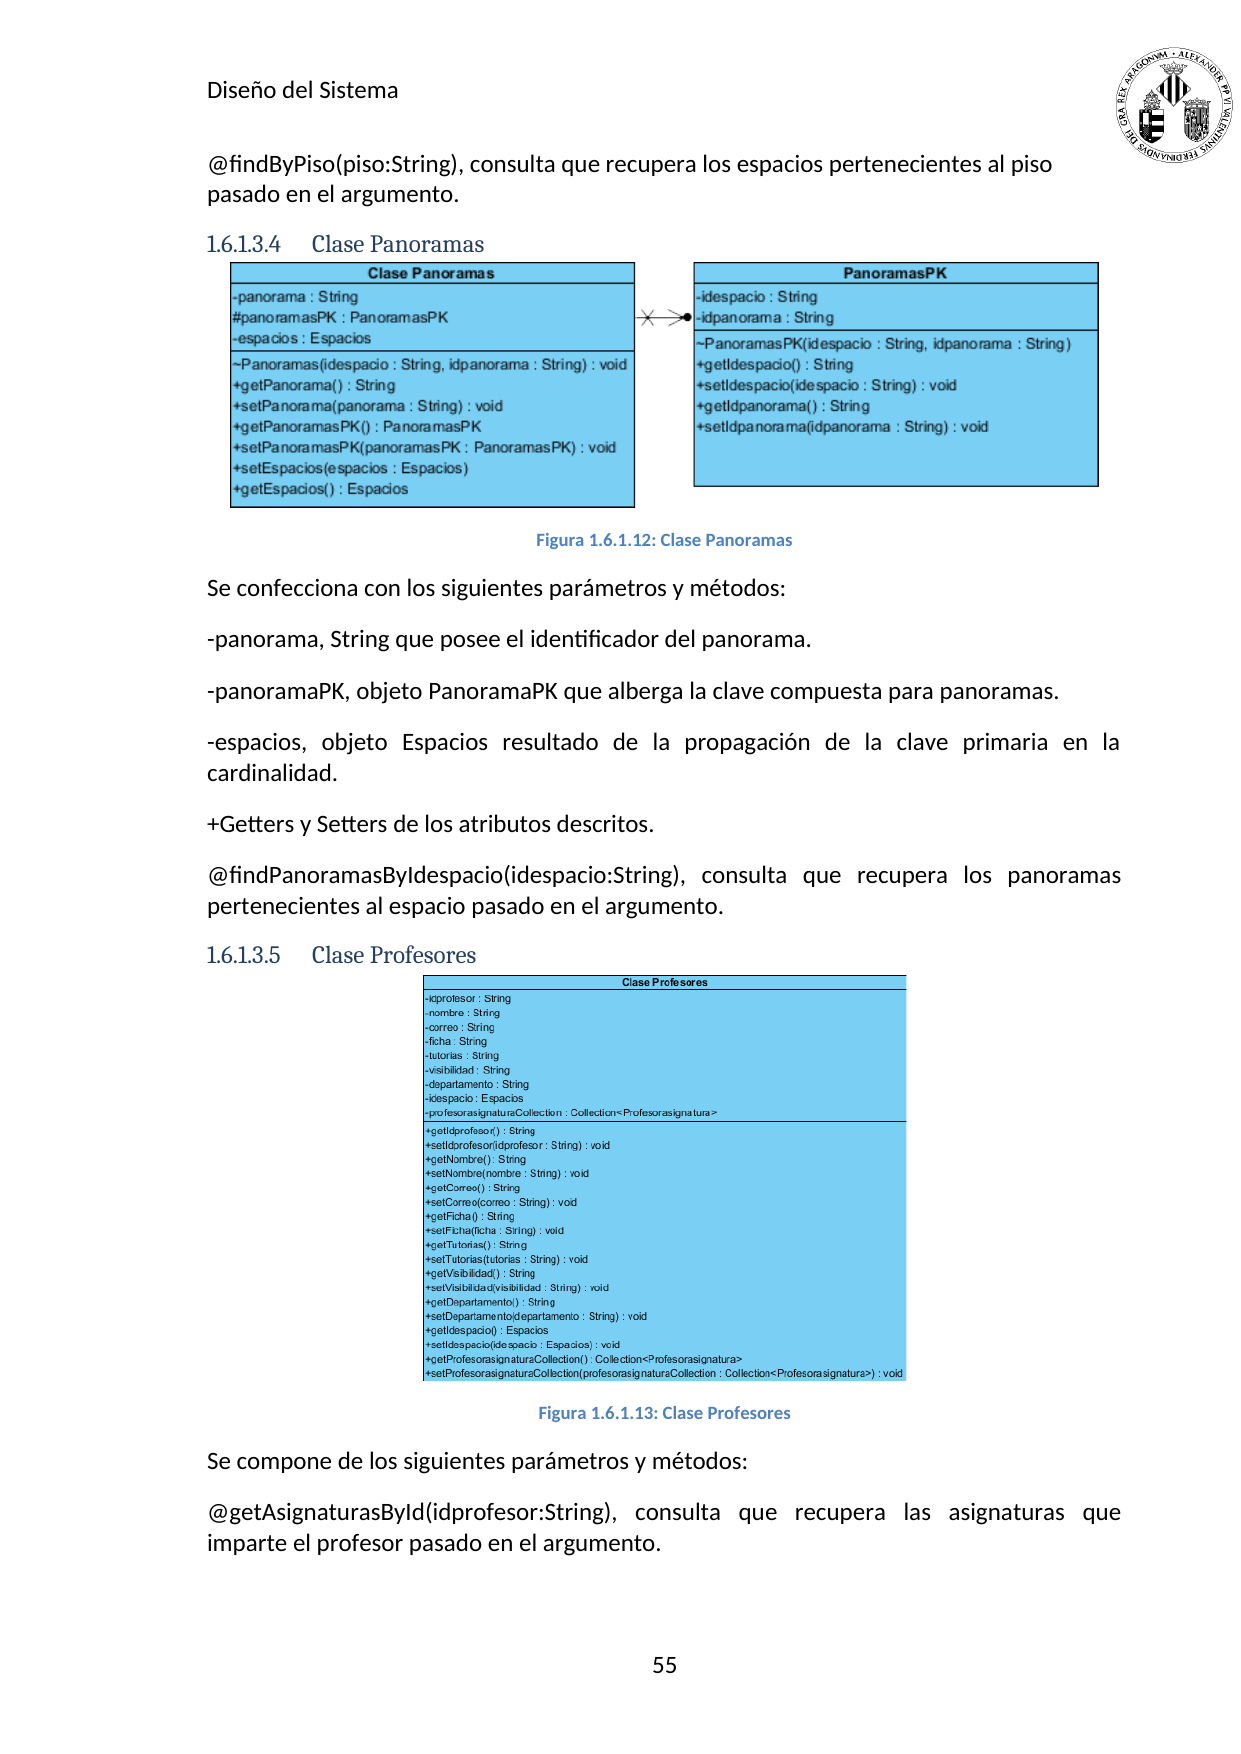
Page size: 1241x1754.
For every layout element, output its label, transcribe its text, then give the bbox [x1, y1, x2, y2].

picture [230, 262, 1099, 508]
subtitle Clase Panoramas [207, 229, 1122, 258]
picture [422, 974, 907, 1381]
picture [1112, 43, 1236, 165]
text -panoramaPK, objeto PanoramaPK que alberga la clave compuesta para panoramas. [207, 675, 1122, 705]
text Se confecciona con los siguientes parámetros y métodos: [207, 572, 1122, 603]
subtitle Clase Profesores [207, 941, 1122, 970]
text @findPanoramasByIdespacio(idespacio:String), consulta que recupera los panoramas pertenecientes al espacio pasado en el argumento. [207, 859, 1122, 921]
text +Getters y Setters de los atributos descritos. [207, 808, 1122, 839]
text Se compone de los siguientes parámetros y métodos: [207, 1445, 1122, 1476]
text -panorama, String que posee el identificador del panorama. [207, 623, 1122, 654]
text -espacios, objeto Espacios resultado de la propagación de la clave primaria en la cardinalidad. [207, 726, 1122, 787]
text @getAsignaturasById(idprofesor:String), consulta que recupera las asignaturas que imparte el profesor pasado en el argumento. [207, 1496, 1122, 1557]
text @findByPiso(piso:String), consulta que recupera los espacios pertenecientes al piso pasado en el argumento. [207, 148, 1122, 209]
